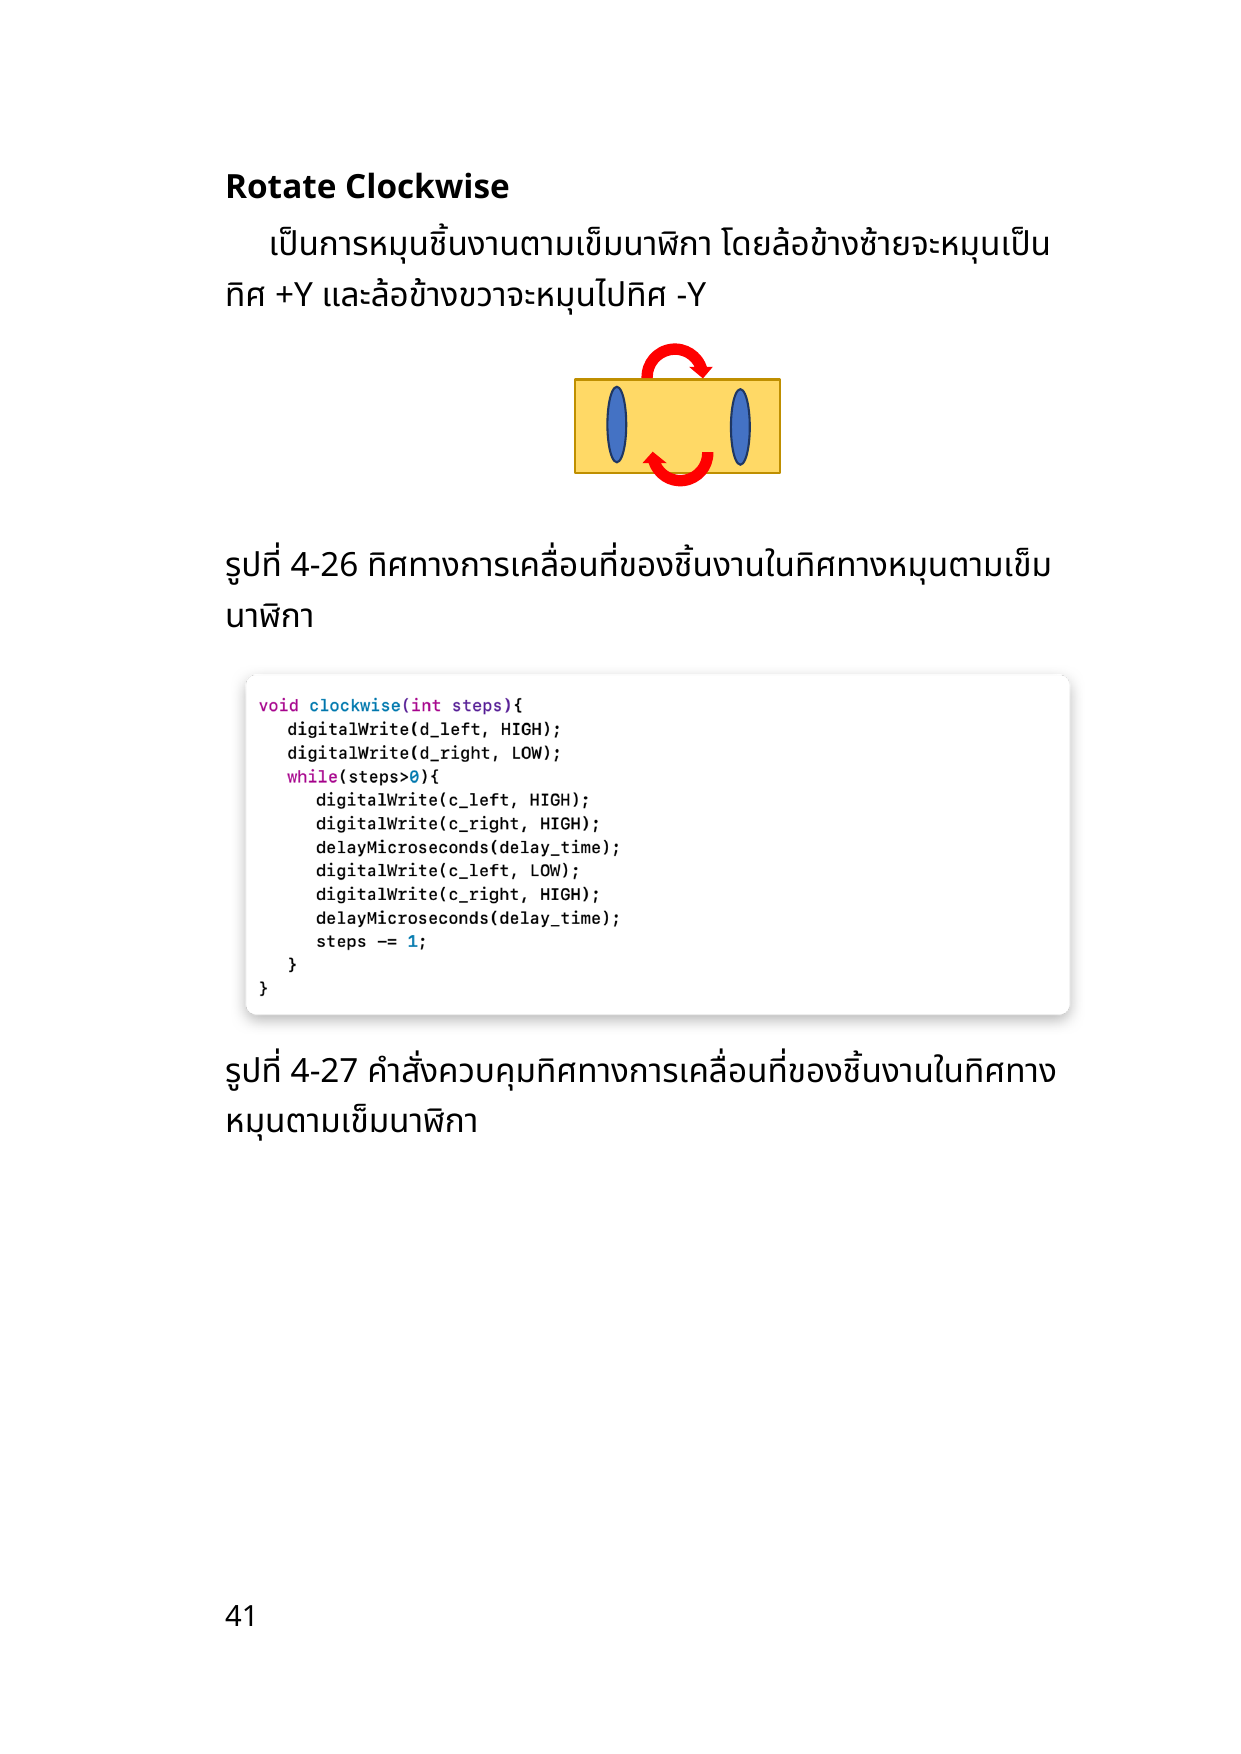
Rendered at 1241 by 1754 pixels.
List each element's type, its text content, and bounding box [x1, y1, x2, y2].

text รูปที่ - คำสั่งควบคุมทิศทางการเคลื่อนที่ของชิ้นงานในทิศทางหมุนตามเข็มนาฬิกา [225, 1047, 1090, 1148]
text เป็นการหมุนชิ้นงานตามเข็มนาฬิกา โดยล้อข้างซ้ายจะหมุนเป็นทิศ +Y และล้อข้างขวาจะหมุนไปทิศ -Y [225, 220, 1090, 321]
picture [225, 654, 1090, 1035]
text รูปที่ - ทิศทางการเคลื่อนที่ของชิ้นงานในทิศทางหมุนตามเข็มนาฬิกา [225, 541, 1090, 642]
text Rotate Clockwise [225, 162, 1090, 208]
